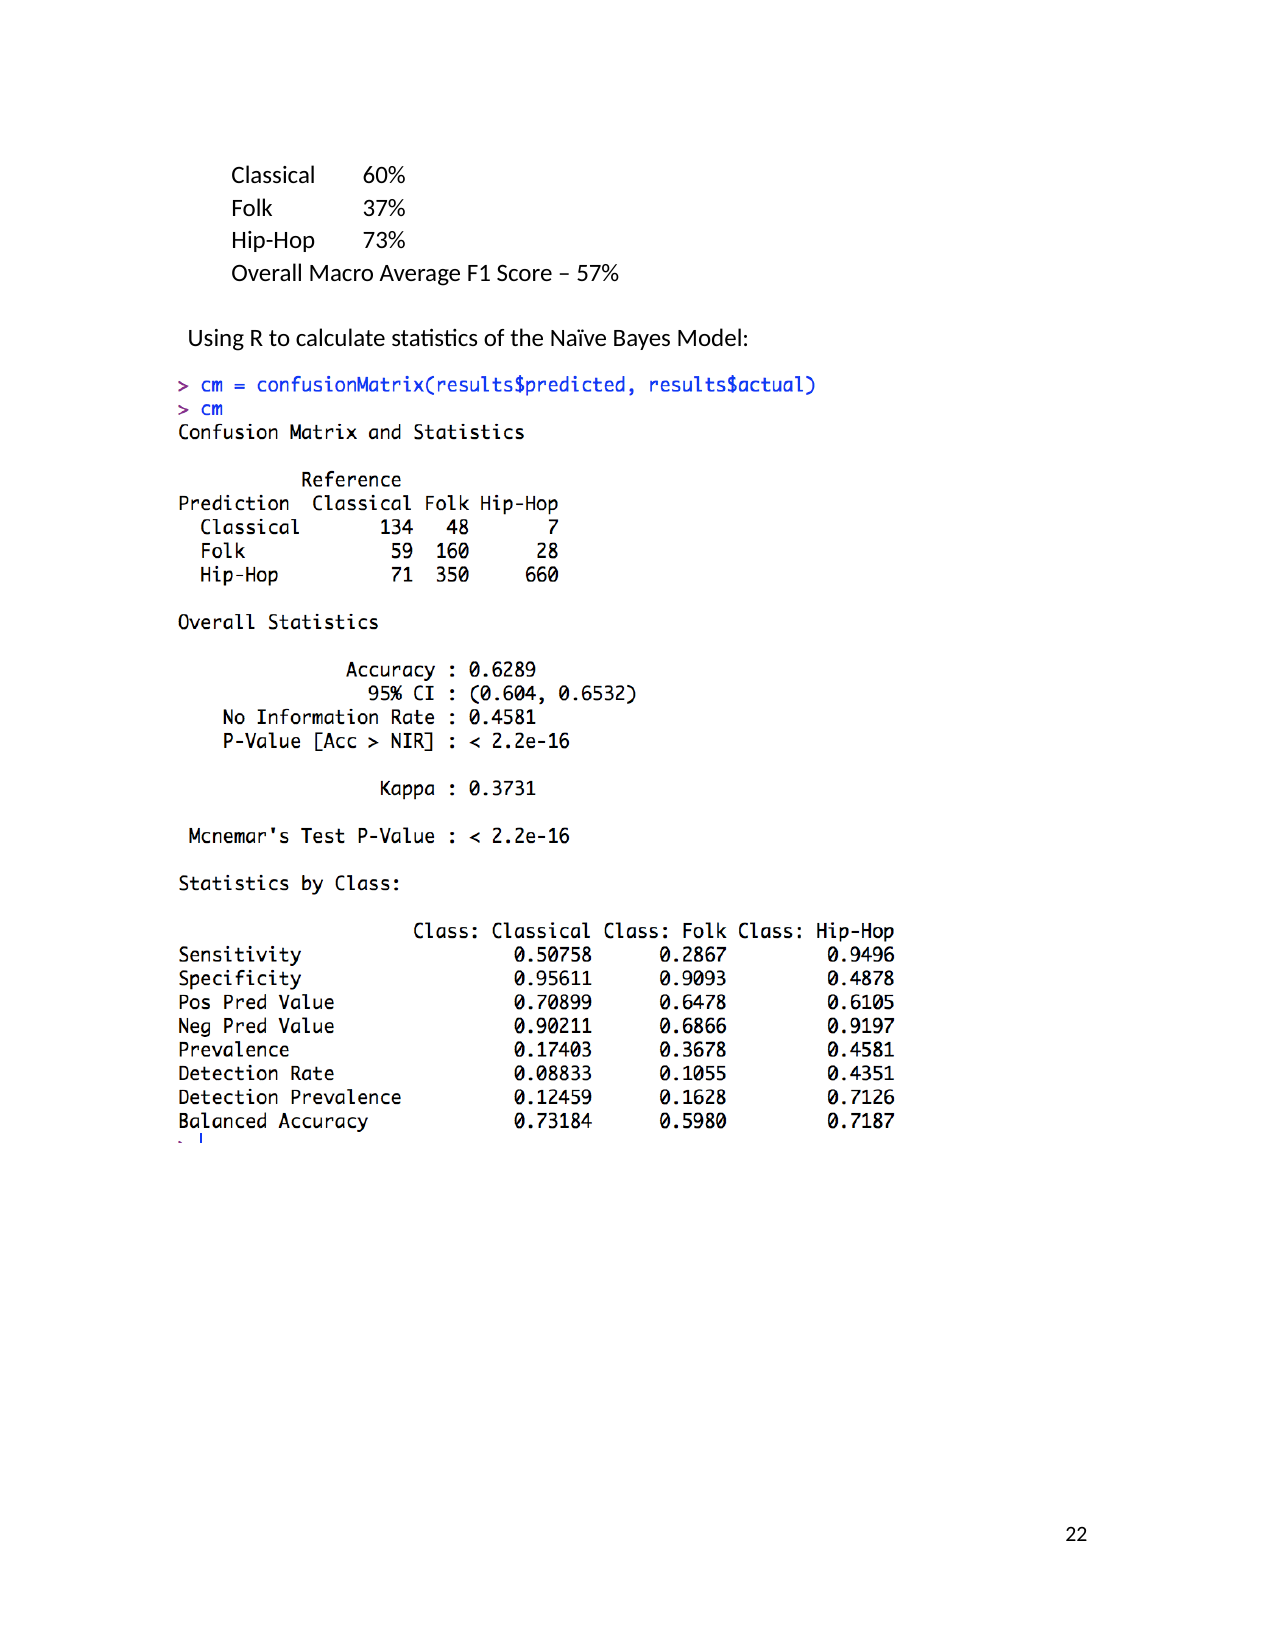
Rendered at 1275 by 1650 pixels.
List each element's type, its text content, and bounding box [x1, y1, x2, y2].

text Folk 37% [187, 191, 1087, 224]
picture [176, 370, 901, 1140]
text Overall Macro Average F1 Score – 57% [187, 256, 1087, 289]
text Hip-Hop 73% [187, 224, 1087, 256]
text Classical 60% [187, 159, 1087, 191]
text Using R to calculate statistics of the Naïve Bayes Model: [187, 321, 1087, 354]
